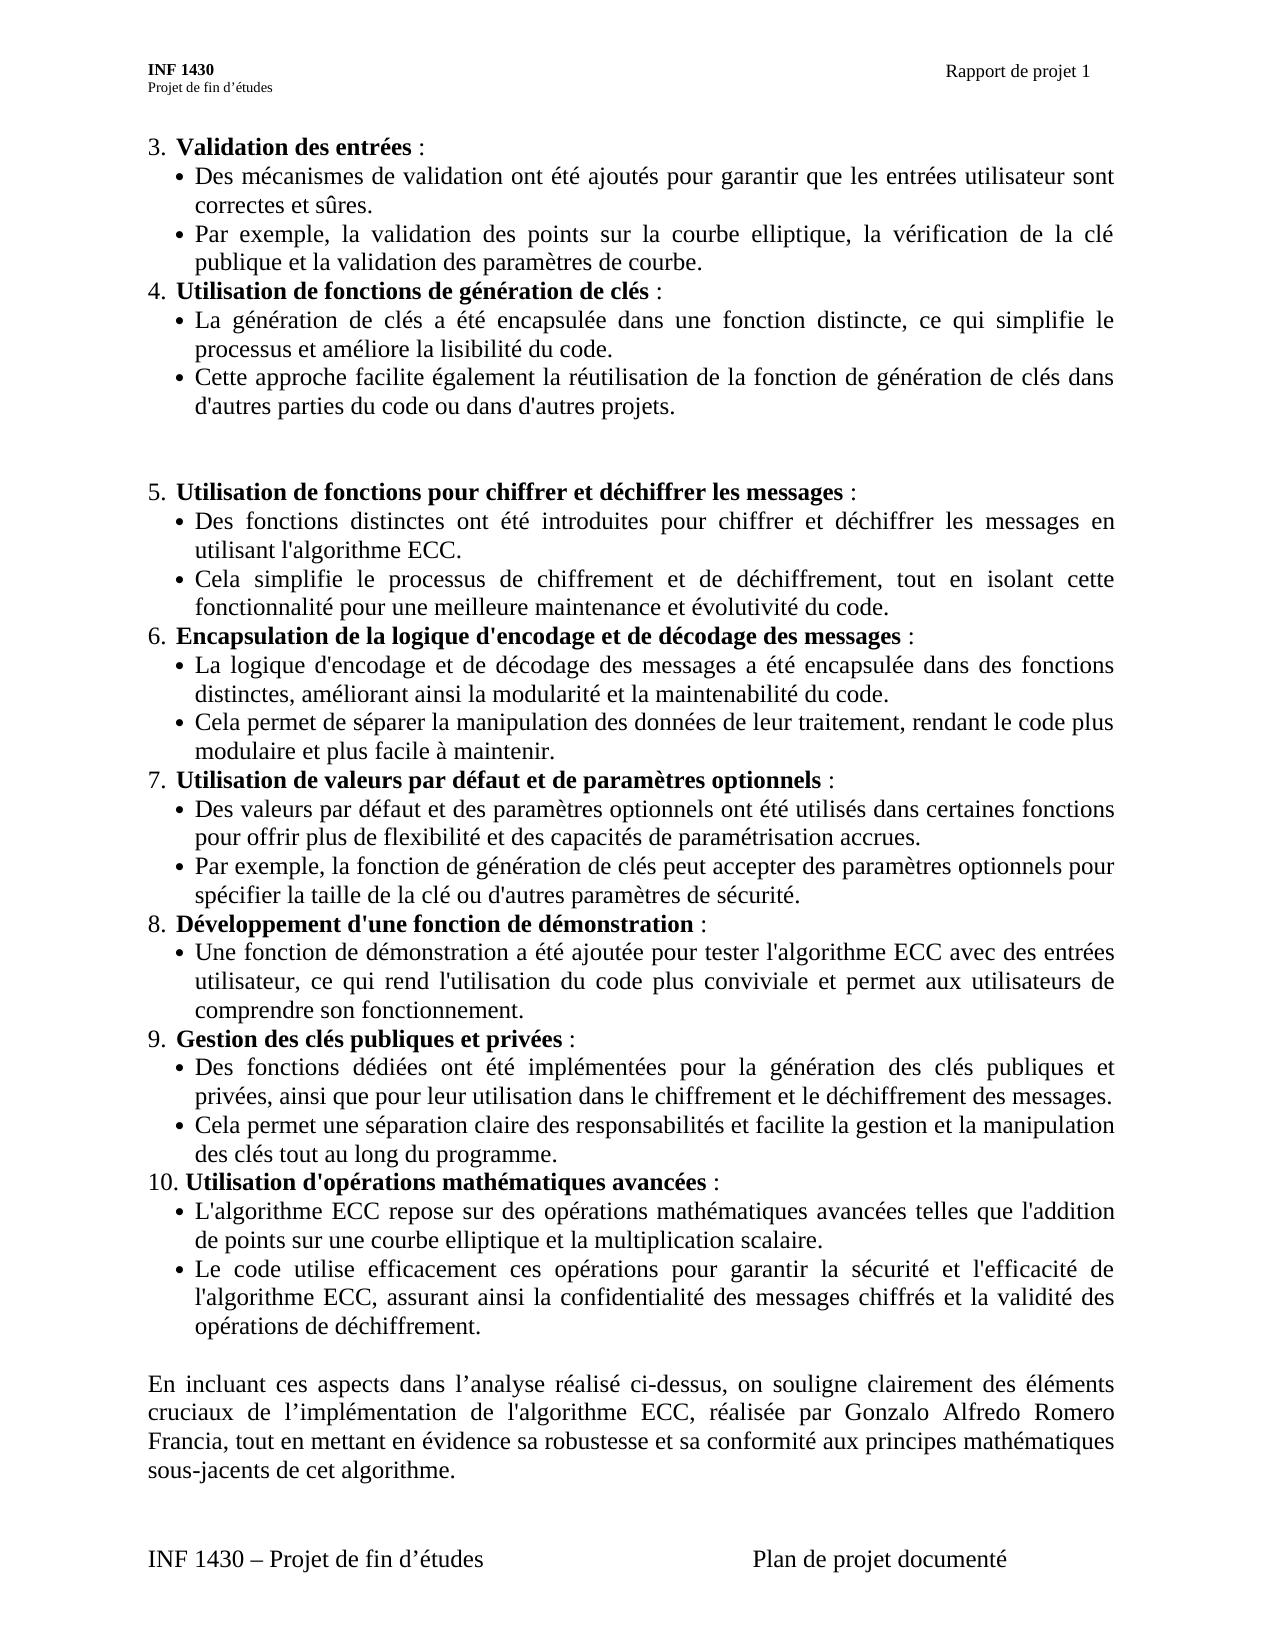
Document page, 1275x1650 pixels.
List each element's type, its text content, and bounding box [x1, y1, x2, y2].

list Utilisation de fonctions de génération de clés : [148, 276, 1116, 305]
list Utilisation de fonctions pour chiffrer et déchiffrer les messages : [148, 477, 1116, 506]
list Des mécanismes de validation ont été ajoutés pour garantir que les entrées utilisateur sont correctes et sûres. [176, 161, 1116, 219]
list Par exemple, la validation des points sur la courbe elliptique, la vérification de la clé publique et la validation des paramètres de courbe. [176, 219, 1116, 276]
list Des fonctions distinctes ont été introduites pour chiffrer et déchiffrer les messages en utilisant l'algorithme ECC. [176, 506, 1116, 564]
list Une fonction de démonstration a été ajoutée pour tester l'algorithme ECC avec des entrées utilisateur, ce qui rend l'utilisation du code plus conviviale et permet aux utilisateurs de comprendre son fonctionnement. [176, 937, 1116, 1024]
list Encapsulation de la logique d'encodage et de décodage des messages : [148, 621, 1116, 650]
list Des fonctions dédiées ont été implémentées pour la génération des clés publiques et privées, ainsi que pour leur utilisation dans le chiffrement et le déchiffrement des messages. [176, 1052, 1116, 1110]
text En incluant ces aspects dans l’analyse réalisé ci-dessus, on souligne clairement des éléments cruciaux de l’implémentation de l'algorithme ECC, réalisée par Gonzalo Alfredo Romero Francia, tout en mettant en évidence sa robustesse et sa conformité aux principes mathématiques sous-jacents de cet algorithme. [148, 1369, 1116, 1484]
list Cette approche facilite également la réutilisation de la fonction de génération de clés dans d'autres parties du code ou dans d'autres projets. [176, 362, 1116, 420]
list Par exemple, la fonction de génération de clés peut accepter des paramètres optionnels pour spécifier la taille de la clé ou d'autres paramètres de sécurité. [176, 851, 1116, 909]
list Validation des entrées : [148, 132, 1116, 161]
list Cela permet une séparation claire des responsabilités et facilite la gestion et la manipulation des clés tout au long du programme. [176, 1110, 1116, 1167]
list La logique d'encodage et de décodage des messages a été encapsulée dans des fonctions distinctes, améliorant ainsi la modularité et la maintenabilité du code. [176, 650, 1116, 707]
list Utilisation de valeurs par défaut et de paramètres optionnels : [148, 765, 1116, 794]
list La génération de clés a été encapsulée dans une fonction distincte, ce qui simplifie le processus et améliore la lisibilité du code. [176, 305, 1116, 362]
list Le code utilise efficacement ces opérations pour garantir la sécurité et l'efficacité de l'algorithme ECC, assurant ainsi la confidentialité des messages chiffrés et la validité des opérations de déchiffrement. [176, 1254, 1116, 1340]
list Développement d'une fonction de démonstration : [148, 909, 1116, 937]
list Cela simplifie le processus de chiffrement et de déchiffrement, tout en isolant cette fonctionnalité pour une meilleure maintenance et évolutivité du code. [176, 564, 1116, 621]
list Des valeurs par défaut et des paramètres optionnels ont été utilisés dans certaines fonctions pour offrir plus de flexibilité et des capacités de paramétrisation accrues. [176, 794, 1116, 851]
list Utilisation d'opérations mathématiques avancées : [148, 1167, 1116, 1196]
list Gestion des clés publiques et privées : [148, 1024, 1116, 1052]
list Cela permet de séparer la manipulation des données de leur traitement, rendant le code plus modulaire et plus facile à maintenir. [176, 707, 1116, 765]
list L'algorithme ECC repose sur des opérations mathématiques avancées telles que l'addition de points sur une courbe elliptique et la multiplication scalaire. [176, 1196, 1116, 1254]
